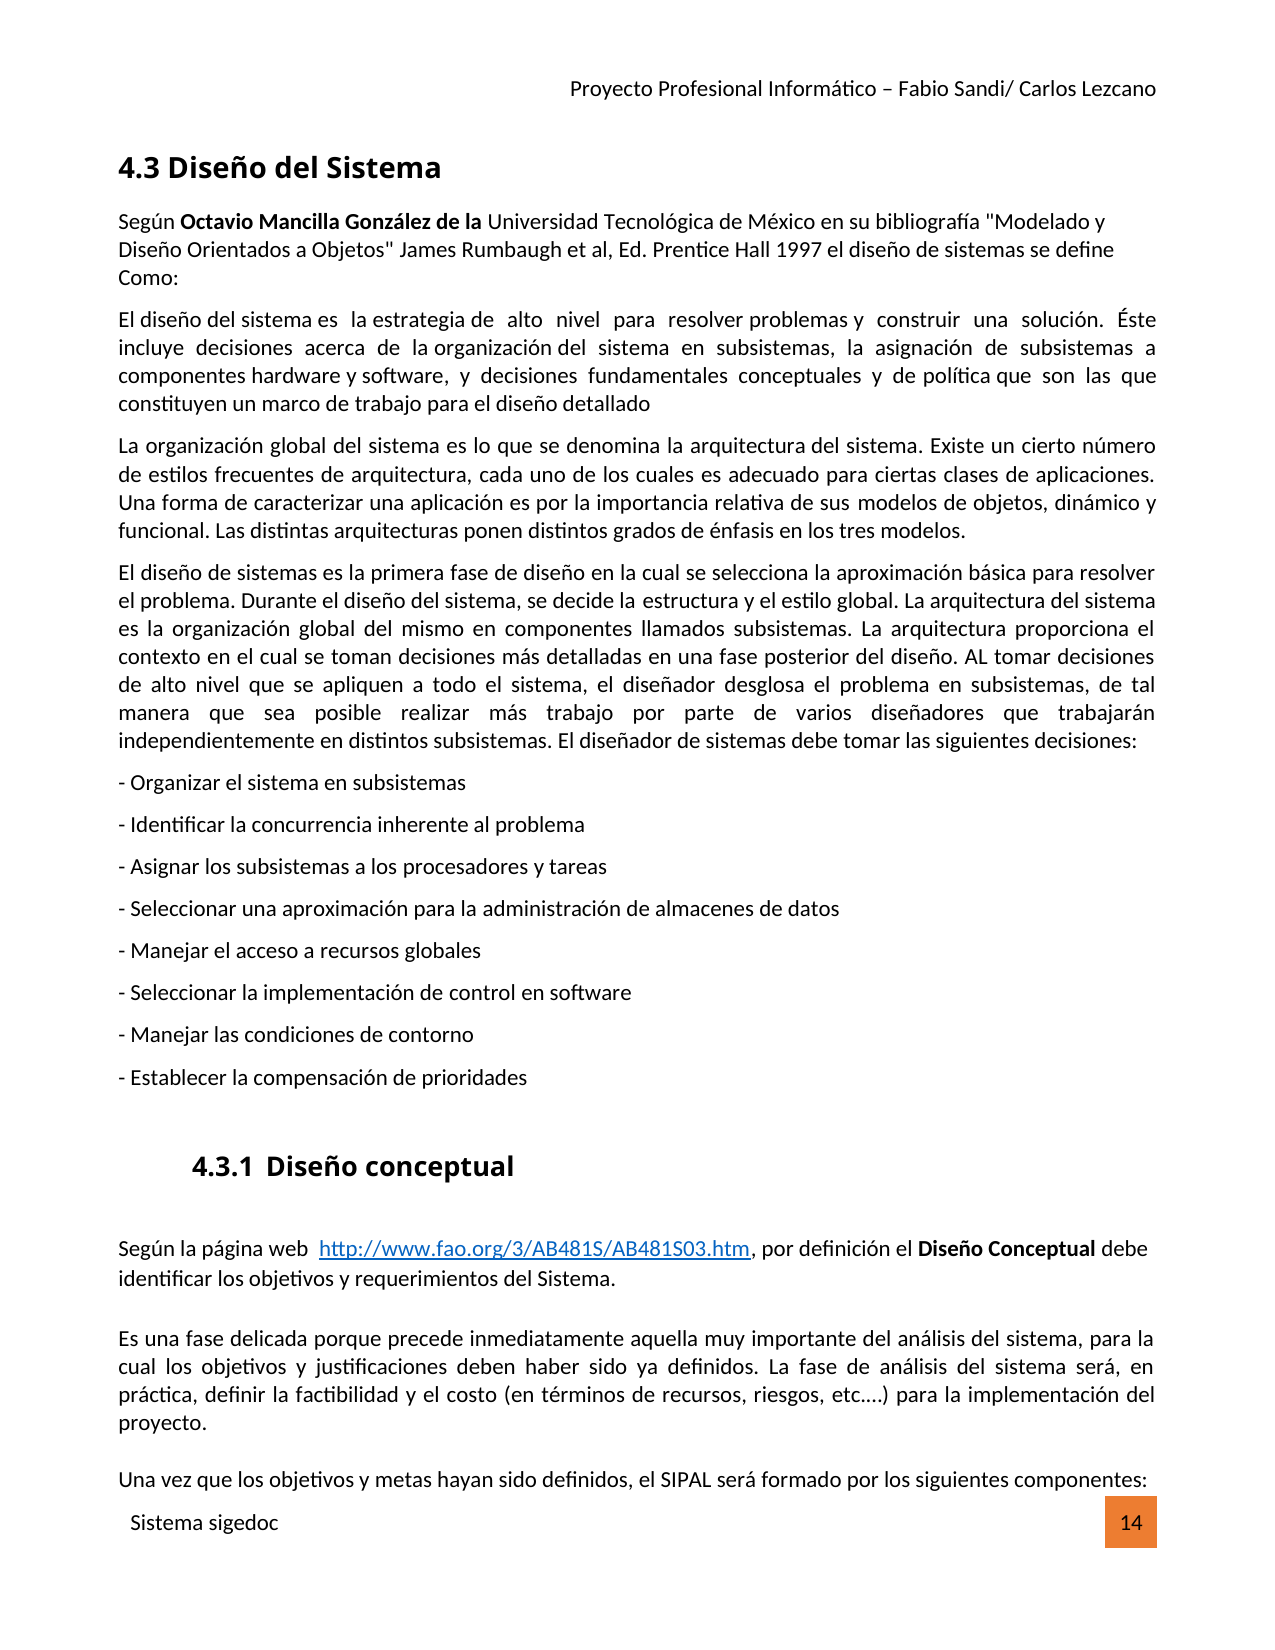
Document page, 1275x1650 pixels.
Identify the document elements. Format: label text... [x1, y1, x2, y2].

text - Asignar los subsistemas a los procesadores y tareas [118, 852, 1157, 880]
text La organización global del sistema es lo que se denomina la arquitectura del sistema. Existe un cierto número de estilos frecuentes de arquitectura, cada uno de los cuales es adecuado para ciertas clases de aplicaciones. Una forma de caracterizar una aplicación es por la importancia relativa de sus modelos de objetos, dinámico y funcional. Las distintas arquitecturas ponen distintos grados de énfasis en los tres modelos. [118, 432, 1157, 544]
text Una vez que los objetivos y metas hayan sido definidos, el SIPAL será formado por los siguientes componentes: [118, 1465, 1157, 1493]
text Es una fase delicada porque precede inmediatamente aquella muy importante del análisis del sistema, para la cual los objetivos y justificaciones deben haber sido ya definidos. La fase de análisis del sistema será, en práctica, definir la factibilidad y el costo (en términos de recursos, riesgos, etc.…) para la implementación del proyecto. [118, 1324, 1157, 1436]
text Según la página web http://www.fao.org/3/AB481S/AB481S03.htm, por definición el Diseño Conceptual debe identificar los objetivos y requerimientos del Sistema. [118, 1234, 1157, 1292]
text - Manejar las condiciones de contorno [118, 1021, 1157, 1048]
text El diseño del sistema es la estrategia de alto nivel para resolver problemas y construir una solución. Éste incluye decisiones acerca de la organización del sistema en subsistemas, la asignación de subsistemas a componentes hardware y software, y decisiones fundamentales conceptuales y de política que son las que constituyen un marco de trabajo para el diseño detallado [118, 306, 1157, 418]
text - Seleccionar una aproximación para la administración de almacenes de datos [118, 894, 1157, 922]
text - Identificar la concurrencia inherente al problema [118, 810, 1157, 838]
text - Organizar el sistema en subsistemas [118, 768, 1157, 796]
subtitle 4.3 Diseño del Sistema [118, 148, 1157, 187]
text - Seleccionar la implementación de control en software [118, 978, 1157, 1006]
text Según Octavio Mancilla González de la Universidad Tecnológica de México en su bibliografía "Modelado y Diseño Orientados a Objetos" James Rumbaugh et al, Ed. Prentice Hall 1997 el diseño de sistemas se define Como: [118, 207, 1157, 291]
subtitle 4.3.1 Diseño conceptual [118, 1147, 1157, 1184]
text - Establecer la compensación de prioridades [118, 1063, 1157, 1091]
text - Manejar el acceso a recursos globales [118, 936, 1157, 964]
text El diseño de sistemas es la primera fase de diseño en la cual se selecciona la aproximación básica para resolver el problema. Durante el diseño del sistema, se decide la estructura y el estilo global. La arquitectura del sistema es la organización global del mismo en componentes llamados subsistemas. La arquitectura proporciona el contexto en el cual se toman decisiones más detalladas en una fase posterior del diseño. AL tomar decisiones de alto nivel que se apliquen a todo el sistema, el diseñador desglosa el problema en subsistemas, de tal manera que sea posible realizar más trabajo por parte de varios diseñadores que trabajarán independientemente en distintos subsistemas. El diseñador de sistemas debe tomar las siguientes decisiones: [118, 558, 1157, 754]
